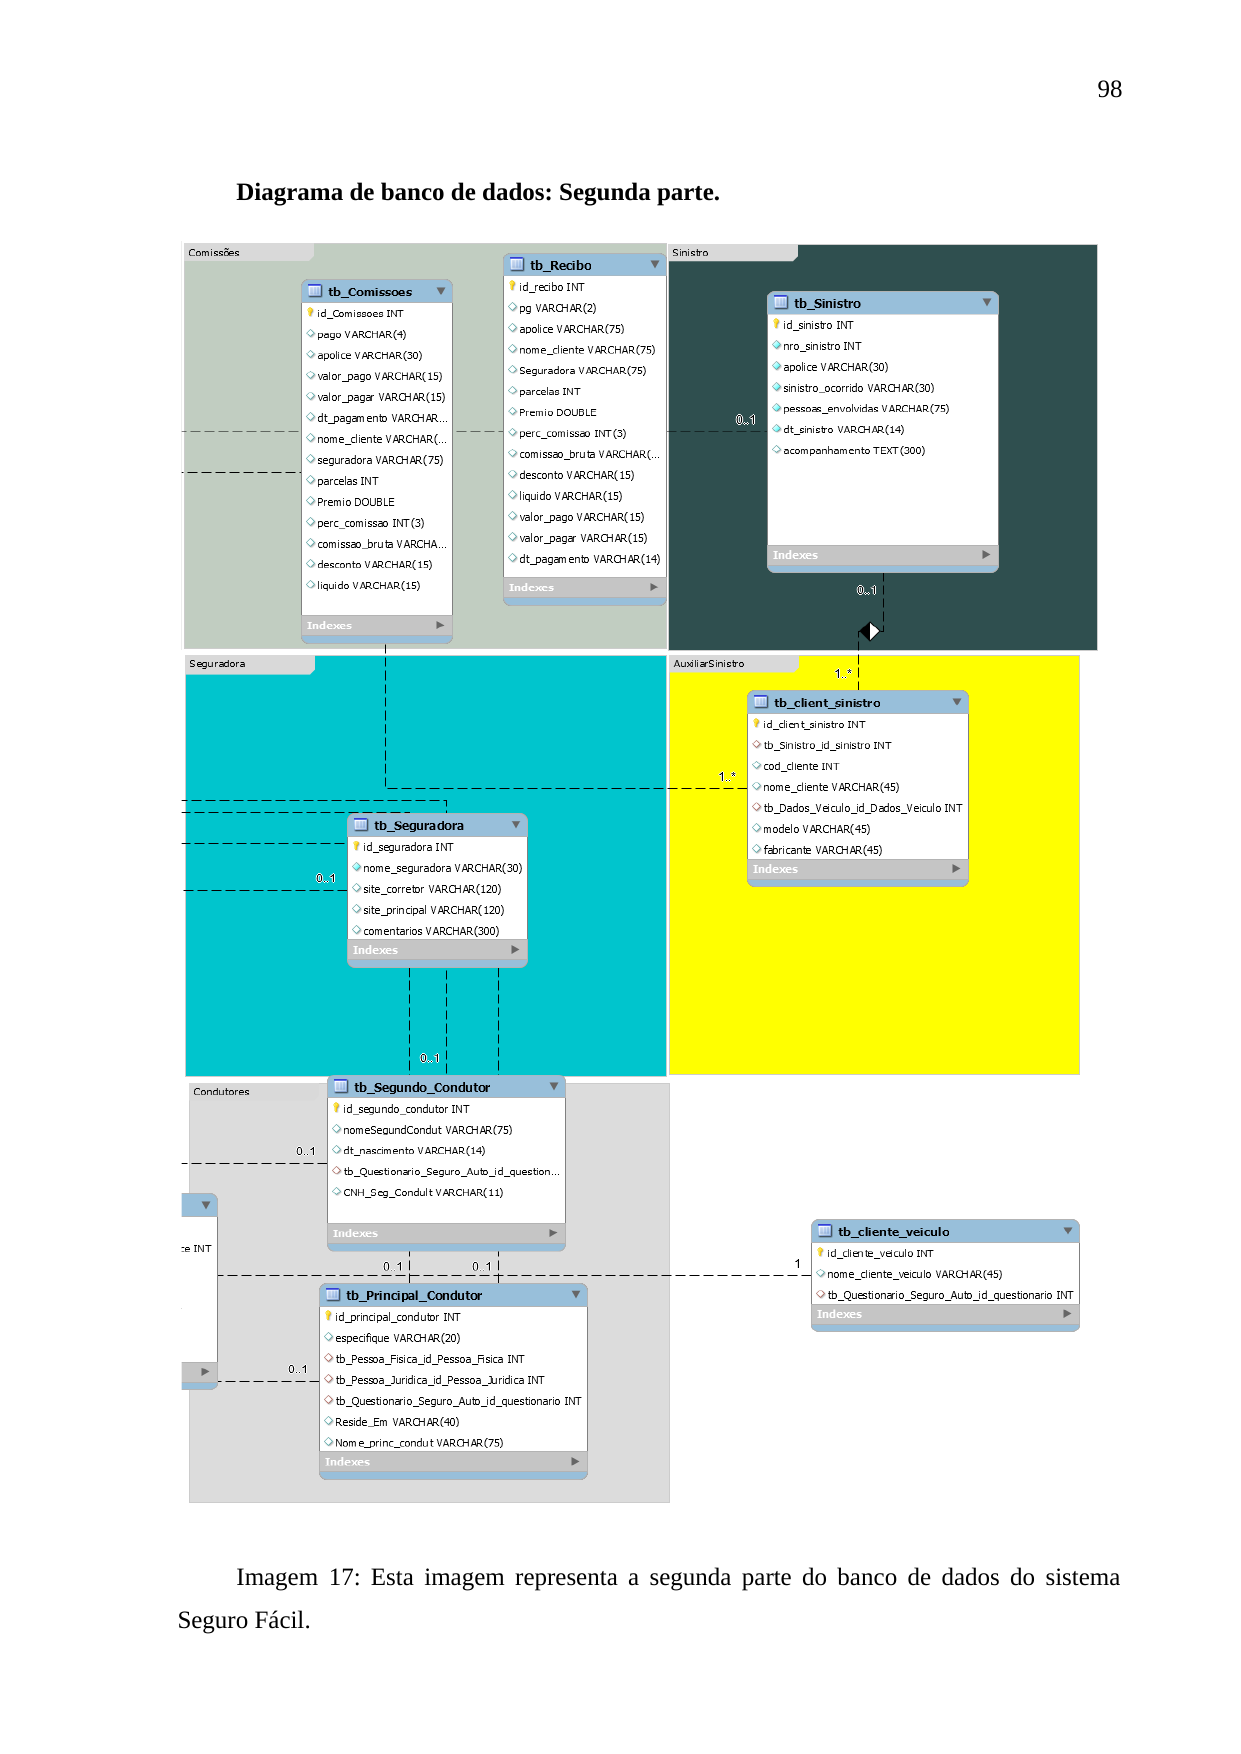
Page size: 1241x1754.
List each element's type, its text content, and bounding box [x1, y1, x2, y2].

picture [181, 237, 1118, 1544]
text Diagrama de banco de dados: Segunda parte. [236, 177, 1122, 206]
